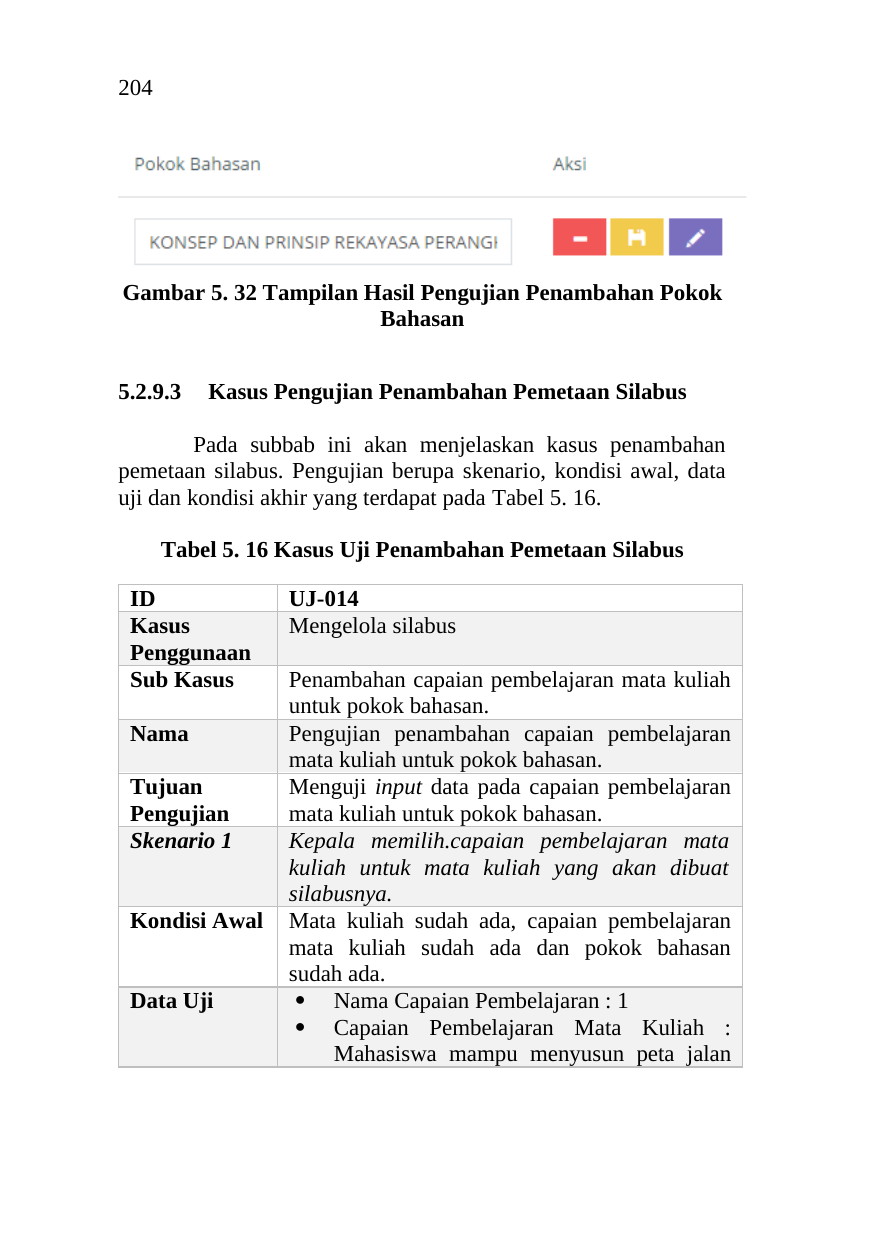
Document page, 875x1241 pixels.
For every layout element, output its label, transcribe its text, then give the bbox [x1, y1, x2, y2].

table_cell Nama [119, 720, 277, 772]
table_cell Mengelola silabus [278, 612, 742, 665]
table_cell Skenario 1 [119, 827, 277, 906]
table_cell Mata kuliah sudah ada, capaian pembelajaran mata kuliah sudah ada dan pokok bahasan sudah ada. [278, 907, 742, 986]
table_cell Kasus Penggunaan [119, 612, 277, 665]
table_cell Nama Capaian Pembelajaran : 1 Capaian Pembelajaran Mata Kuliah : Mahasiswa mampu menyusun peta jalan riset rekayasa perangkat lunak. [278, 988, 742, 1066]
table_cell Data Uji [119, 988, 277, 1066]
table_cell Kepala memilih.capaian pembelajaran mata kuliah untuk mata kuliah yang akan dibuat silabusnya. [278, 827, 742, 906]
table_cell Sub Kasus [119, 666, 277, 719]
picture [118, 147, 747, 279]
table_cell Menguji input data pada capaian pembelajaran mata kuliah untuk pokok bahasan. [278, 774, 742, 826]
table_header UJ-014 [278, 585, 742, 611]
text Pada subbab ini akan menjelaskan kasus penambahan pemetaan silabus. Pengujian berupa skenario, kondisi awal, data uji dan kondisi akhir yang terdapat pada Tabel 5. 16. [118, 431, 726, 510]
subtitle Kasus Pengujian Penambahan Pemetaan Silabus [118, 378, 726, 405]
table_header ID [119, 585, 277, 611]
table_cell Penambahan capaian pembelajaran mata kuliah untuk pokok bahasan. [278, 666, 742, 719]
table_cell Tujuan Pengujian [119, 774, 277, 826]
table_cell Kondisi Awal [119, 907, 277, 986]
table_cell Pengujian penambahan capaian pembelajaran mata kuliah untuk pokok bahasan. [278, 720, 742, 772]
